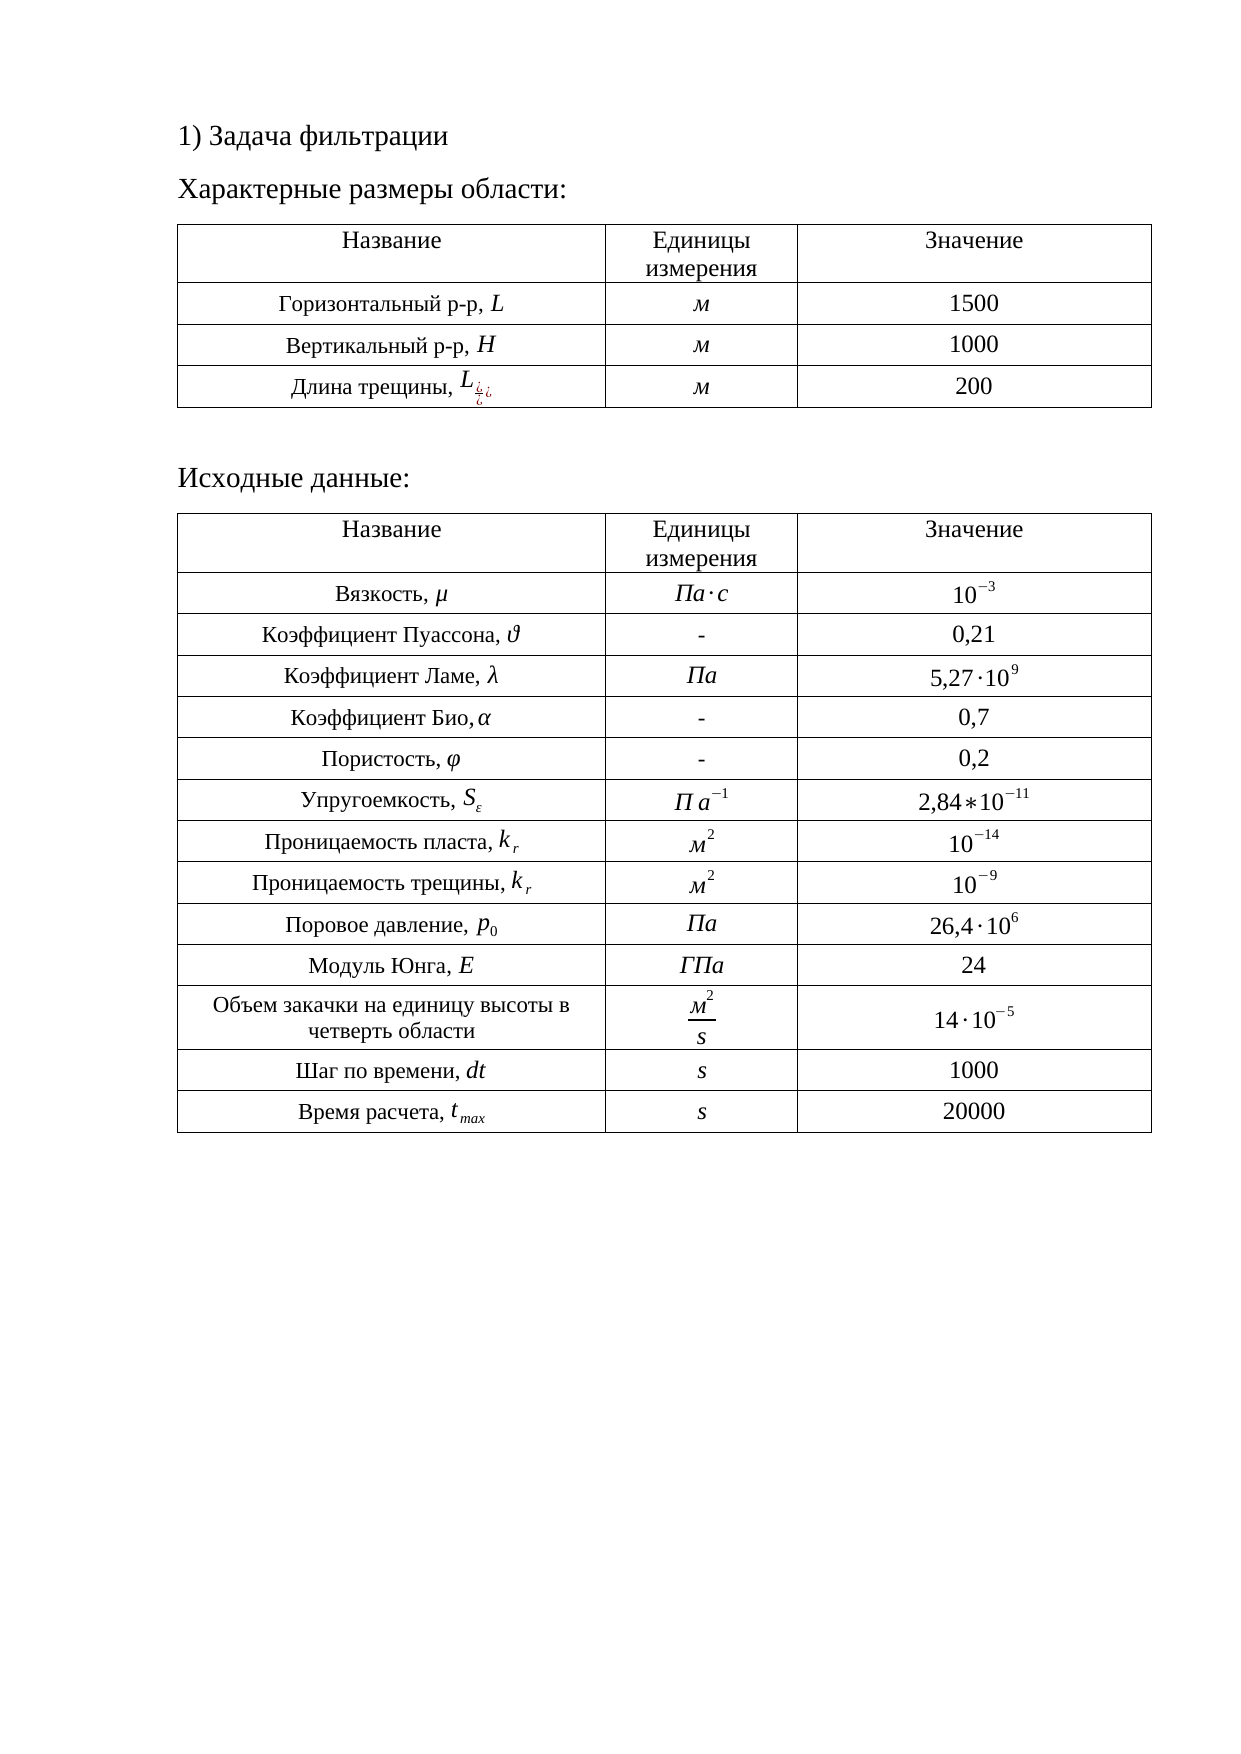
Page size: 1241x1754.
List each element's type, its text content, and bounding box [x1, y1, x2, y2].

table_cell Поровое давление, [178, 904, 605, 944]
table_cell [798, 325, 1151, 365]
table_cell [606, 366, 797, 407]
table_cell [606, 904, 797, 944]
table_cell [798, 904, 1151, 944]
table_cell Длина трещины, [178, 366, 605, 407]
table_cell Коэффициент Пуассона, [178, 614, 605, 654]
table_cell Коэффициент Ламе, [178, 656, 605, 696]
table_cell Пористость, [178, 738, 605, 778]
table_cell [606, 573, 797, 613]
table_cell [606, 945, 797, 985]
table_cell [606, 1050, 797, 1090]
table_cell - [606, 738, 797, 778]
table_cell [606, 656, 797, 696]
table_cell [798, 1050, 1151, 1090]
table_header Значение [798, 225, 1151, 282]
table_cell Объем закачки на единицу высоты в четверть области [178, 986, 605, 1049]
table_cell [606, 986, 797, 1049]
table_header Название [178, 514, 605, 572]
table_cell Коэффициент Био [178, 697, 605, 737]
table_cell Проницаемость пласта, [178, 821, 605, 861]
table_header Единицы измерения [606, 225, 797, 282]
table_cell Модуль Юнга, [178, 945, 605, 985]
table_cell [798, 738, 1151, 778]
table_cell [798, 614, 1151, 654]
table_cell [606, 1091, 797, 1132]
table_cell [798, 697, 1151, 737]
table_cell [606, 821, 797, 861]
table_cell Вязкость, [178, 573, 605, 613]
table_cell Упругоемкость, [178, 780, 605, 820]
table_cell [798, 573, 1151, 613]
table_cell [798, 780, 1151, 820]
table_cell Шаг по времени, [178, 1050, 605, 1090]
table_cell [798, 1091, 1151, 1132]
table_cell [798, 656, 1151, 696]
table_cell [606, 780, 797, 820]
table_cell Время расчета, [178, 1091, 605, 1132]
table_cell [798, 821, 1151, 861]
table_cell Горизонтальный р-р, [178, 283, 605, 324]
table_cell [798, 283, 1151, 324]
text Исходные данные: [177, 460, 1152, 494]
table_cell - [606, 614, 797, 654]
table_cell [798, 986, 1151, 1049]
table_cell Проницаемость трещины, [178, 862, 605, 903]
text 1) Задача фильтрации [177, 118, 1152, 152]
table_header Название [178, 225, 605, 282]
table_header Значение [798, 514, 1151, 572]
table_cell [606, 862, 797, 903]
table_cell [798, 862, 1151, 903]
table_cell Вертикальный р-р, [178, 325, 605, 365]
table_cell [798, 366, 1151, 407]
table_cell [606, 325, 797, 365]
text Характерные размеры области: [177, 171, 1152, 204]
table_cell - [606, 697, 797, 737]
table_cell [606, 283, 797, 324]
table_cell [798, 945, 1151, 985]
table_header Единицы измерения [606, 514, 797, 572]
